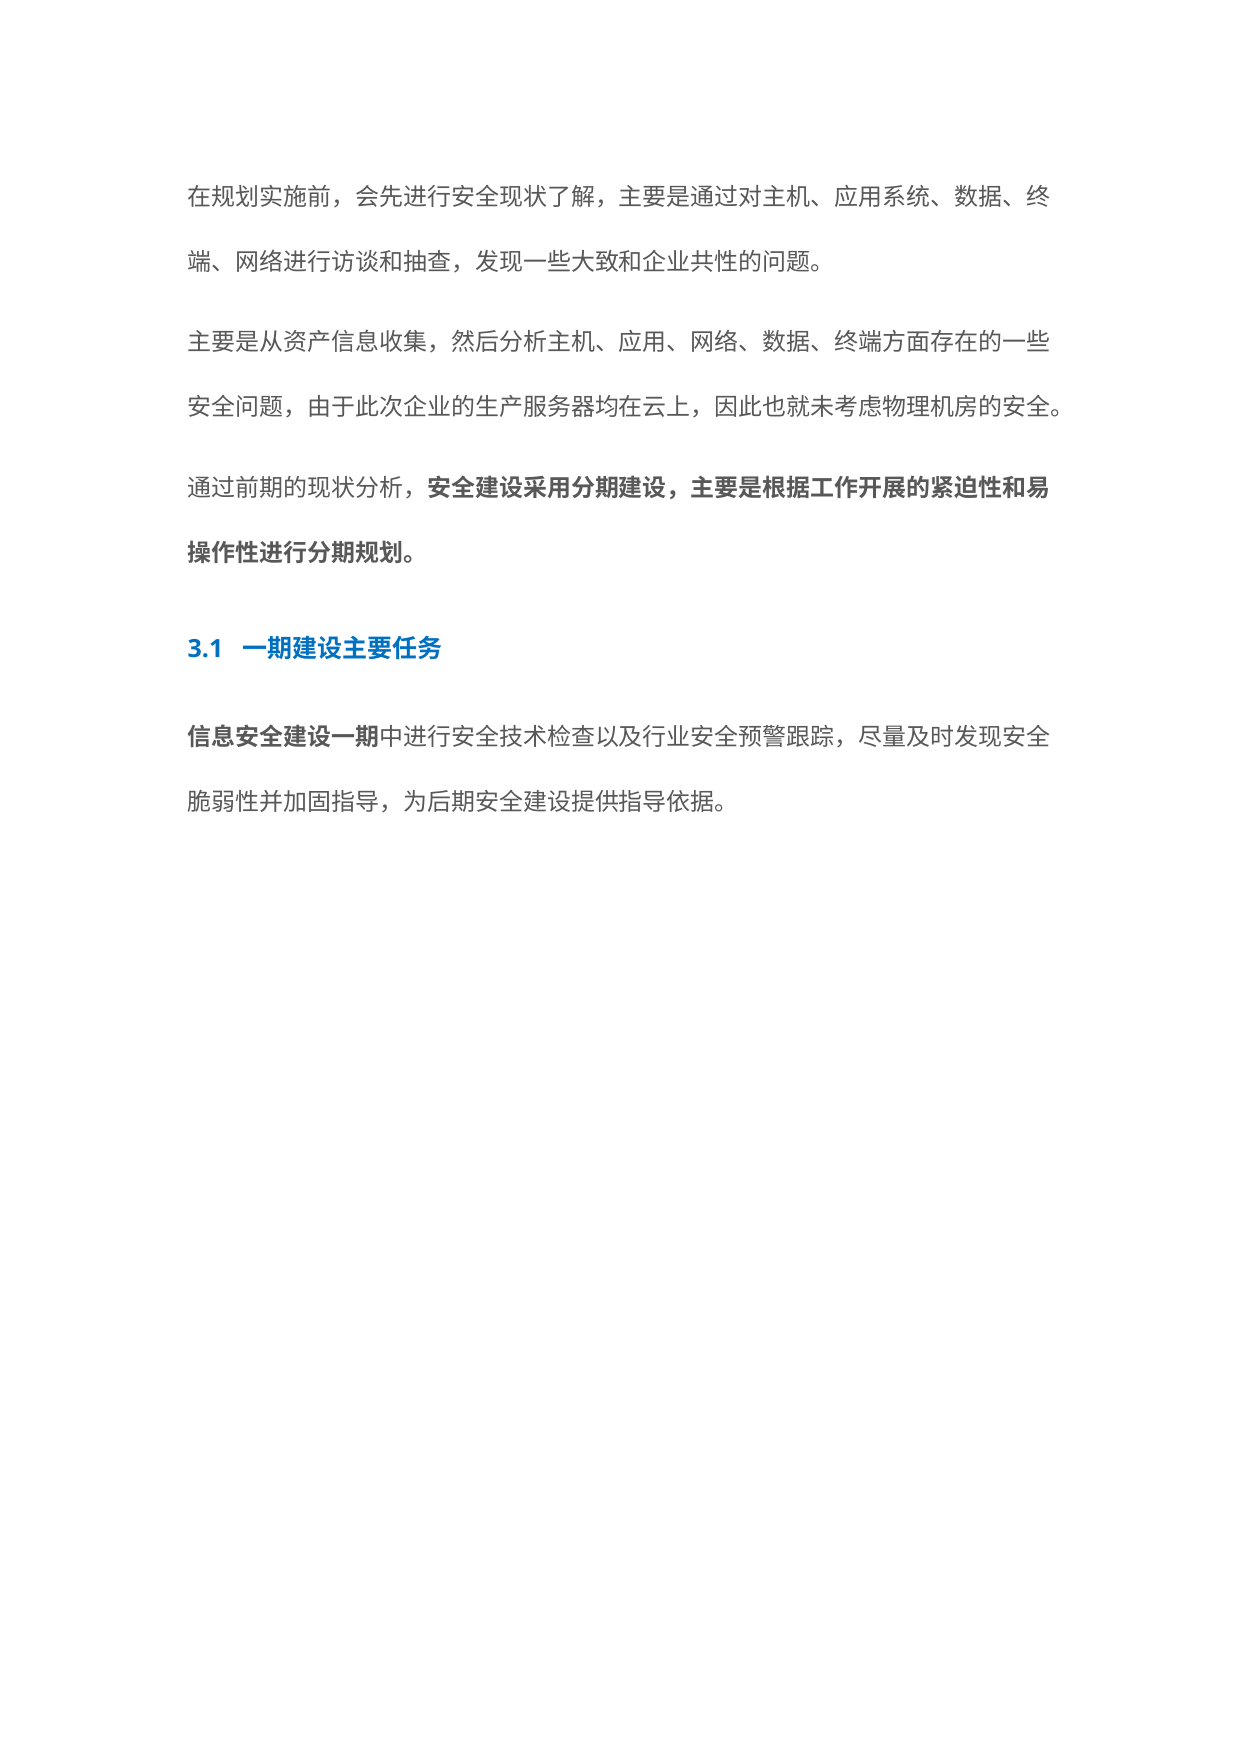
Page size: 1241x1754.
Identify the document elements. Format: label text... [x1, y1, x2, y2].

text 信息安全建设一期中进行安全技术检查以及行业安全预警跟踪，尽量及时发现安全脆弱性并加固指导，为后期安全建设提供指导依据。 [187, 703, 1053, 833]
text 3.1 一期建设主要任务 [187, 614, 1053, 679]
text 主要是从资产信息收集，然后分析主机、应用、网络、数据、终端方面存在的一些安全问题，由于此次企业的生产服务器均在云上，因此也就未考虑物理机房的安全。 [187, 308, 1053, 438]
text 通过前期的现状分析，安全建设采用分期建设，主要是根据工作开展的紧迫性和易操作性进行分期规划。 [187, 453, 1053, 583]
text 在规划实施前，会先进行安全现状了解，主要是通过对主机、应用系统、数据、终端、网络进行访谈和抽查，发现一些大致和企业共性的问题。 [187, 162, 1053, 292]
